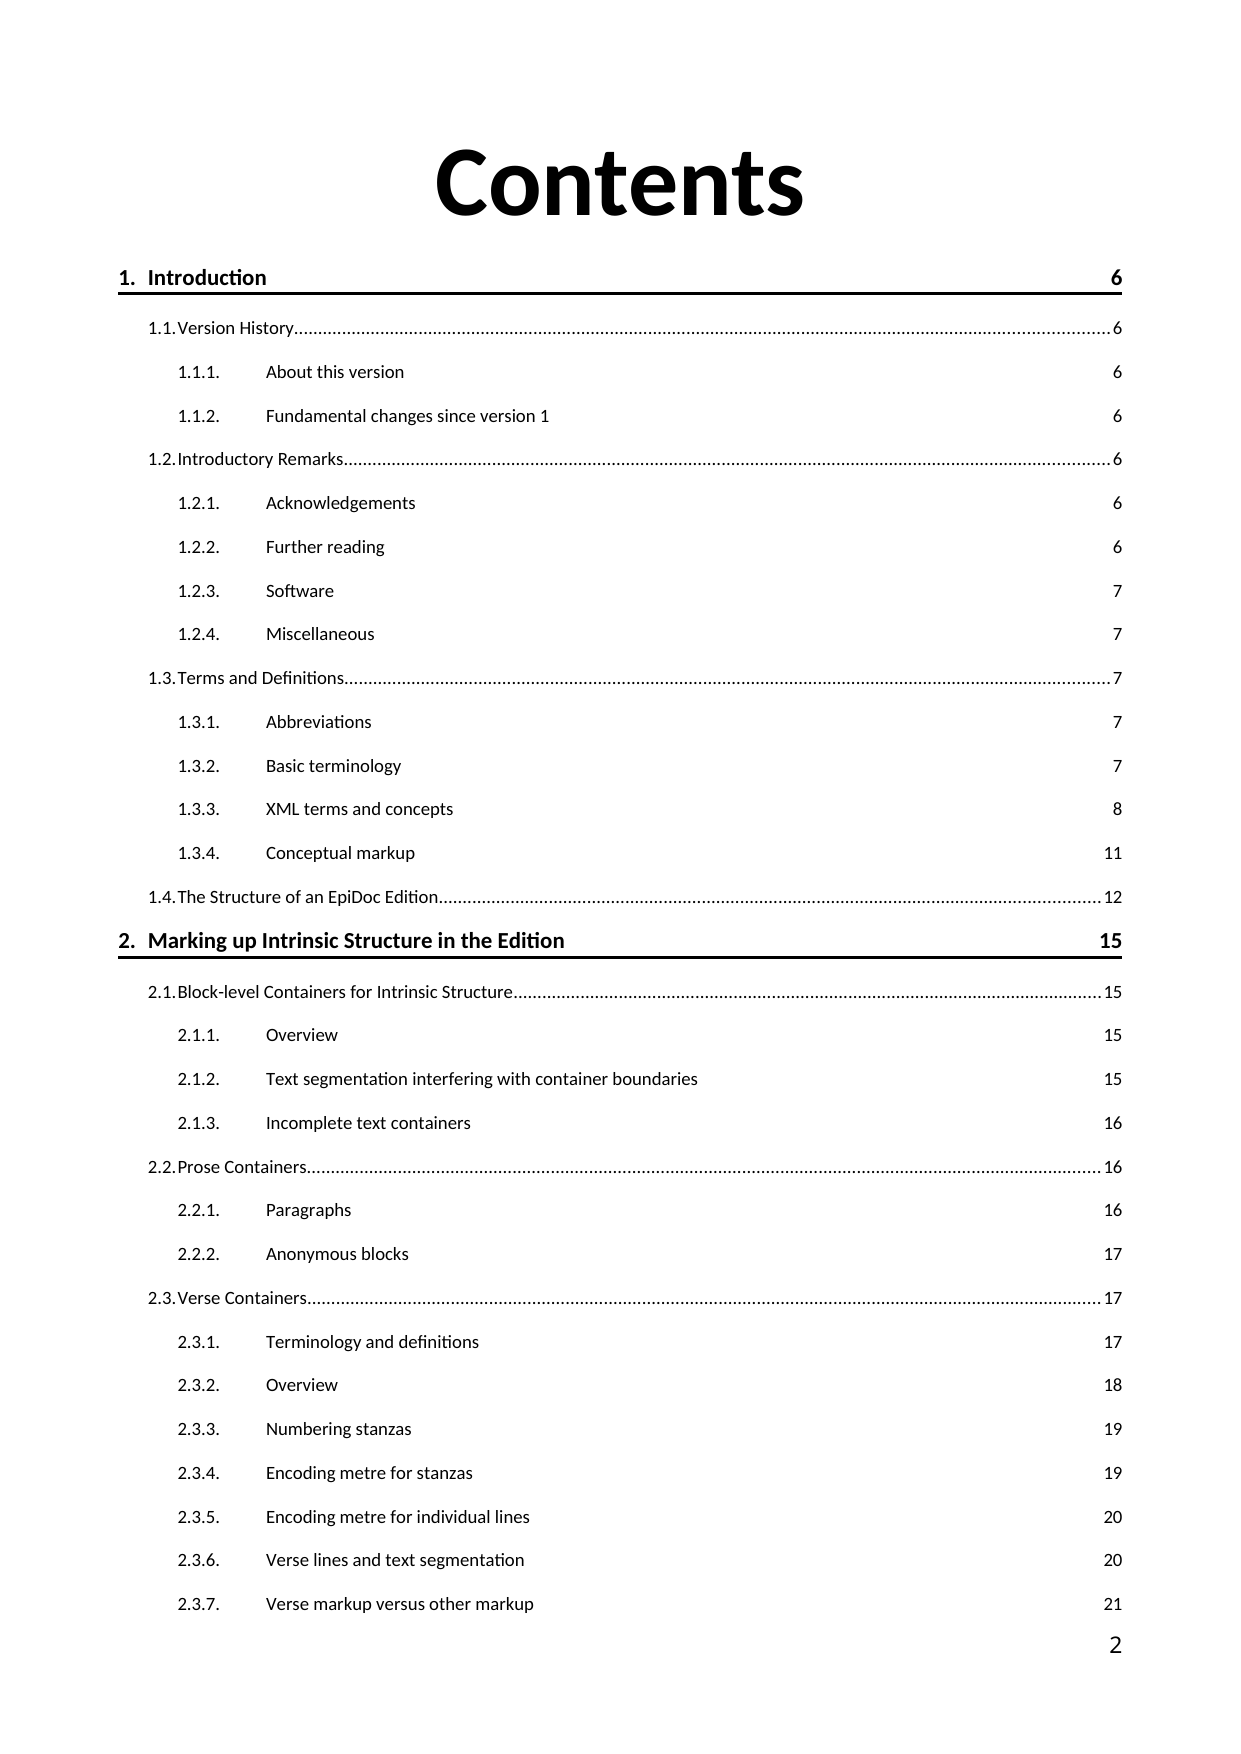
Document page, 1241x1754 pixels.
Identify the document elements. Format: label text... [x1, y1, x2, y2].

text 2.1. Block-level Containers for Intrinsic Structure 15 [148, 980, 1122, 1003]
text 1.4. The Structure of an EpiDoc Edition 12 [148, 885, 1122, 908]
text 2.1.2. Text segmentation interfering with container boundaries 15 [177, 1067, 1122, 1090]
text 2.3.7. Verse markup versus other markup 21 [177, 1592, 1122, 1615]
text 1. Introduction 6 [118, 265, 1122, 292]
text 1.3.1. Abbreviations 7 [177, 710, 1122, 733]
text 1.3. Terms and Definitions 7 [148, 666, 1122, 689]
title Contents [118, 118, 1122, 240]
text 1.3.3. XML terms and concepts 8 [177, 797, 1122, 820]
text 1.2.2. Further reading 6 [177, 535, 1122, 558]
text 2.2. Prose Containers 16 [148, 1155, 1122, 1178]
text 2.2.2. Anonymous blocks 17 [177, 1242, 1122, 1265]
text 1.2. Introductory Remarks 6 [148, 447, 1122, 470]
text 2.3.2. Overview 18 [177, 1373, 1122, 1396]
text 2.3.5. Encoding metre for individual lines 20 [177, 1505, 1122, 1528]
text 2.2.1. Paragraphs 16 [177, 1198, 1122, 1221]
text 1.2.1. Acknowledgements 6 [177, 491, 1122, 514]
text 2.1.3. Incomplete text containers 16 [177, 1111, 1122, 1134]
text 2.3.1. Terminology and definitions 17 [177, 1330, 1122, 1353]
text 2.3.6. Verse lines and text segmentation 20 [177, 1548, 1122, 1571]
text 1.3.2. Basic terminology 7 [177, 754, 1122, 777]
text 2.3.3. Numbering stanzas 19 [177, 1417, 1122, 1440]
text 1.2.3. Software 7 [177, 579, 1122, 602]
text 1.1. Version History 6 [148, 316, 1122, 339]
text 1.2.4. Miscellaneous 7 [177, 622, 1122, 645]
text 2. Marking up Intrinsic Structure in the Edition 15 [118, 929, 1122, 956]
text 1.3.4. Conceptual markup 11 [177, 841, 1122, 864]
text 2.3.4. Encoding metre for stanzas 19 [177, 1461, 1122, 1484]
text 1.1.1. About this version 6 [177, 360, 1122, 383]
text 1.1.2. Fundamental changes since version 1 6 [177, 404, 1122, 427]
text 2.3. Verse Containers 17 [148, 1286, 1122, 1309]
text 2.1.1. Overview 15 [177, 1023, 1122, 1046]
